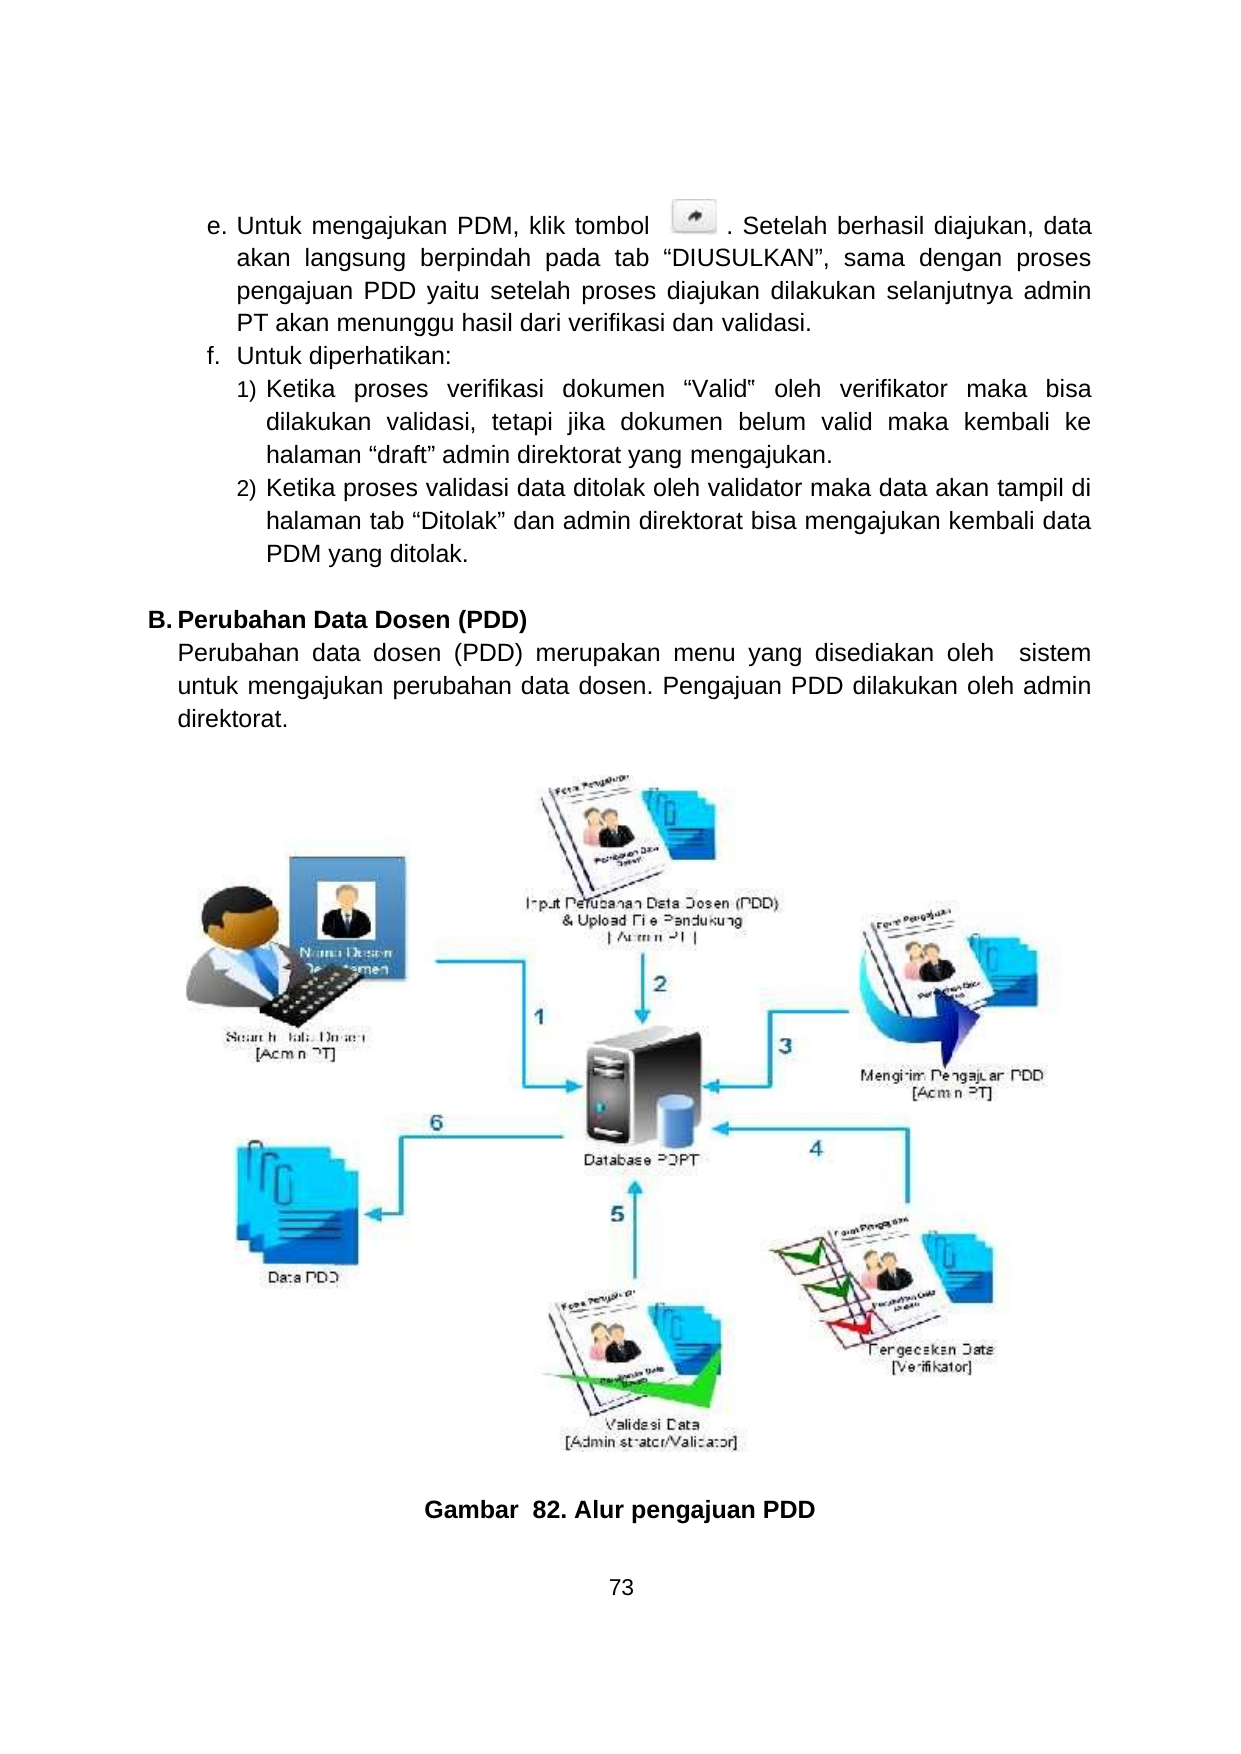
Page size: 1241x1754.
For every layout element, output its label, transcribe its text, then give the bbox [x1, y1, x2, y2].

picture [185, 764, 1090, 1452]
picture [669, 199, 717, 235]
text Perubahan data dosen (PDD) merupakan menu yang disediakan oleh sistem untuk mengajukan perubahan data dosen. Pengajuan PDD dilakukan oleh admin direktorat. [177, 638, 1093, 733]
subtitle Perubahan Data Dosen (PDD) [148, 605, 1105, 634]
subtitle Gambar 82. Alur pengajuan PDD [424, 1494, 1105, 1523]
list Untuk diperhatikan: [207, 341, 1105, 369]
list Ketika proses validasi data ditolak oleh validator maka data akan tampil di halaman tab “Ditolak” dan admin direktorat bisa mengajukan kembali data PDM yang ditolak. [236, 473, 1092, 568]
list Ketika proses verifikasi dokumen “Valid‟ oleh verifikator maka bisa dilakukan validasi, tetapi jika dokumen belum valid maka kembali ke halaman “draft” admin direktorat yang mengajukan. [236, 374, 1093, 468]
list Untuk mengajukan PDM, klik tombol . Setelah berhasil diajukan, data akan langsung berpindah pada tab “DIUSULKAN”, sama dengan proses pengajuan PDD yaitu setelah proses diajukan dilakukan selanjutnya admin PT akan menunggu hasil dari verifikasi dan validasi. [207, 199, 1093, 337]
